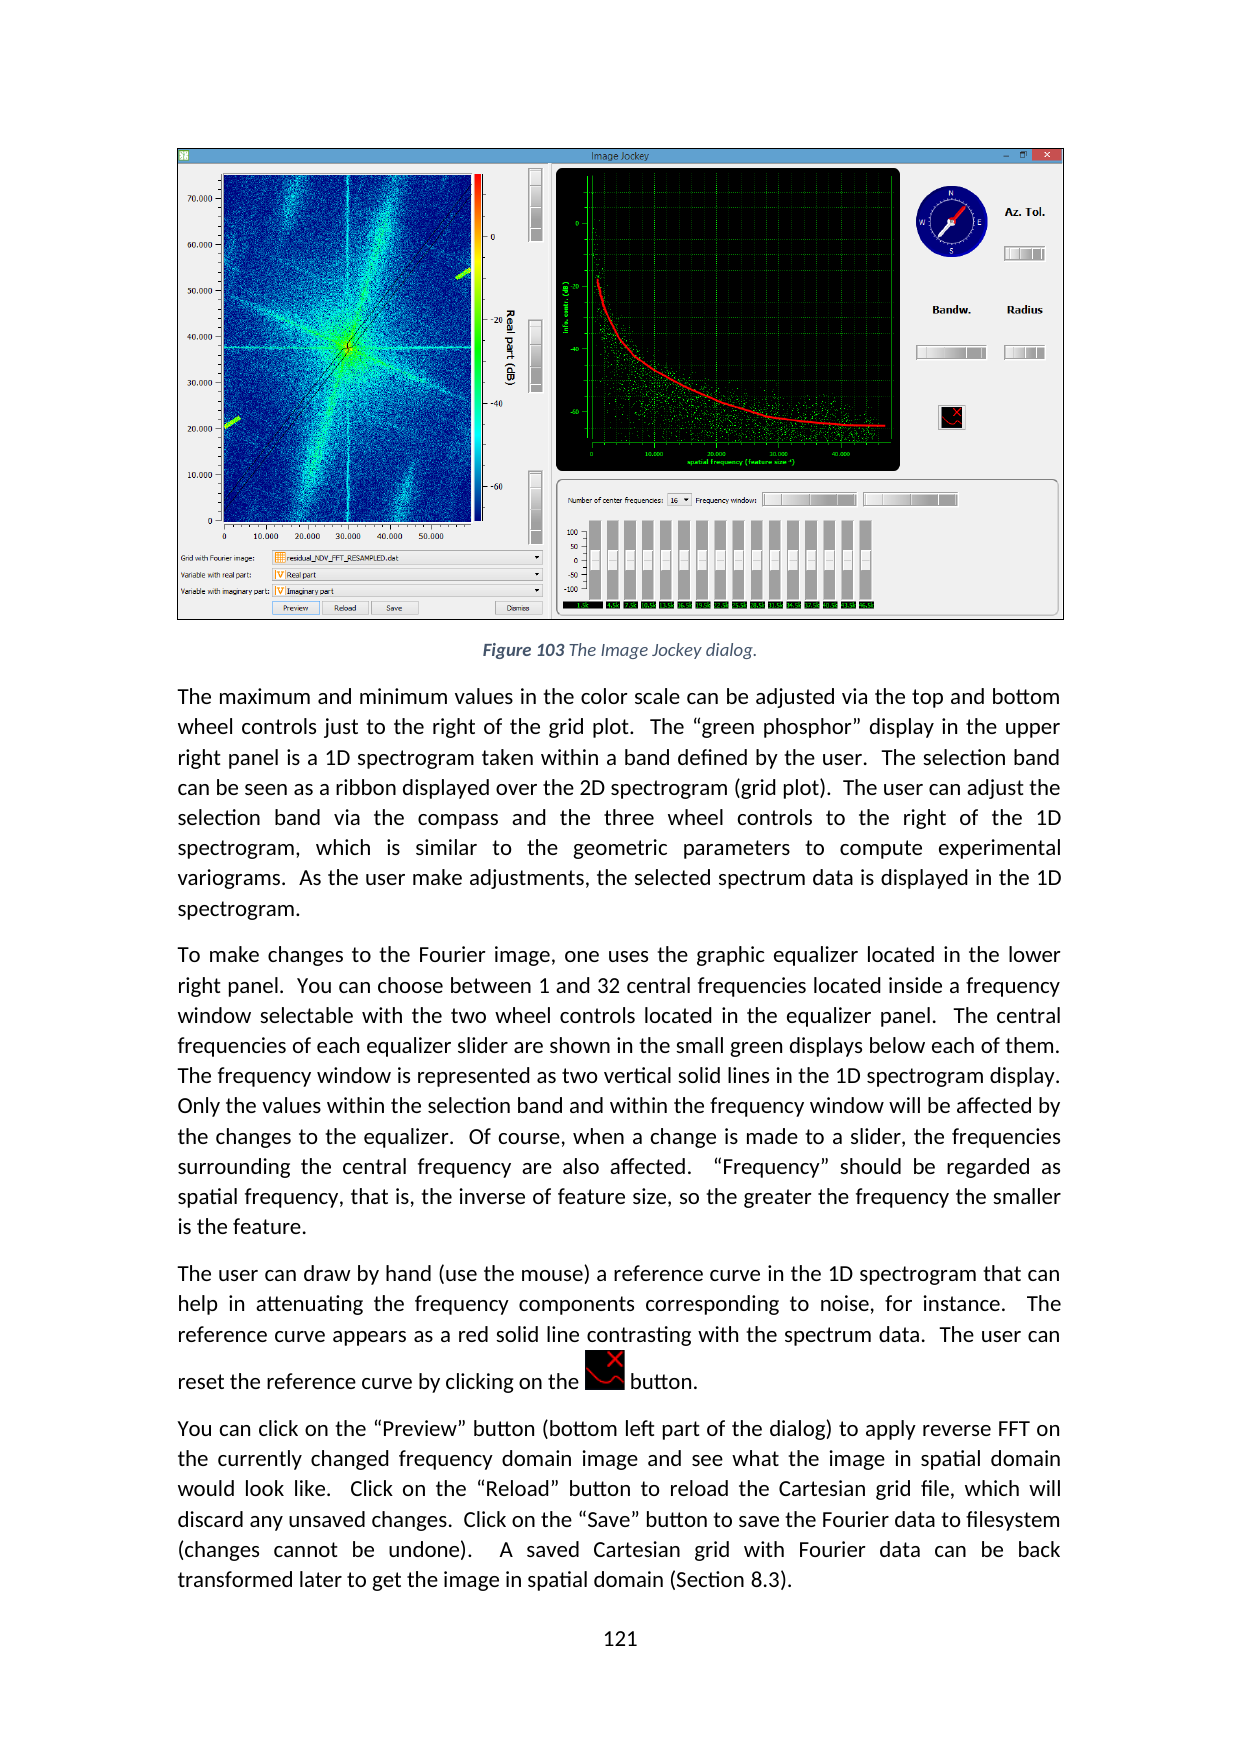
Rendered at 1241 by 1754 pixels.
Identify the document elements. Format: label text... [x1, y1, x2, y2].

text The maximum and minimum values in the color scale can be adjusted via the top and bottom wheel controls just to the right of the grid plot. The “green phosphor” display in the upper right panel is a 1D spectrogram taken within a band defined by the user. The selection band can be seen as a ribbon displayed over the 2D spectrogram (grid plot). The user can adjust the selection band via the compass and the three wheel controls to the right of the 1D spectrogram, which is similar to the geometric parameters to compute experimental variograms. As the user make adjustments, the selected spectrum data is displayed in the 1D spectrogram. [177, 682, 1063, 922]
text The user can draw by hand (use the mouse) a reference curve in the 1D spectrogram that can help in attenuating the frequency components corresponding to noise, for instance. The reference curve appears as a red solid line contrasting with the spectrum data. The user can reset the reference curve by clicking on the button. [177, 1259, 1063, 1395]
text You can click on the “Preview” button (bottom left part of the dialog) to apply reverse FFT on the currently changed frequency domain image and see what the image in spatial domain would look like. Click on the “Reload” button to reload the Cartesian grid file, which will discard any unsaved changes. Click on the “Save” button to save the Fourier data to filesystem (changes cannot be undone). A saved Cartesian grid with Fourier data can be back transformed later to get the image in spatial domain (Section 8.3). [177, 1414, 1063, 1593]
picture [585, 1350, 625, 1390]
picture [178, 149, 1063, 619]
text To make changes to the Fourier image, one uses the graphic equalizer located in the lower right panel. You can choose between 1 and 32 central frequencies located inside a frequency window selectable with the two wheel controls located in the equalizer panel. The central frequencies of each equalizer slider are shown in the small green displays below each of them. The frequency window is represented as two vertical solid lines in the 1D spectrogram display. Only the values within the selection band and within the frequency window will be affected by the changes to the equalizer. Of course, when a change is made to a slider, the frequencies surrounding the central frequency are also affected. “Frequency” should be regarded as spatial frequency, that is, the inverse of feature size, so the greater the frequency the smaller is the feature. [177, 941, 1063, 1241]
